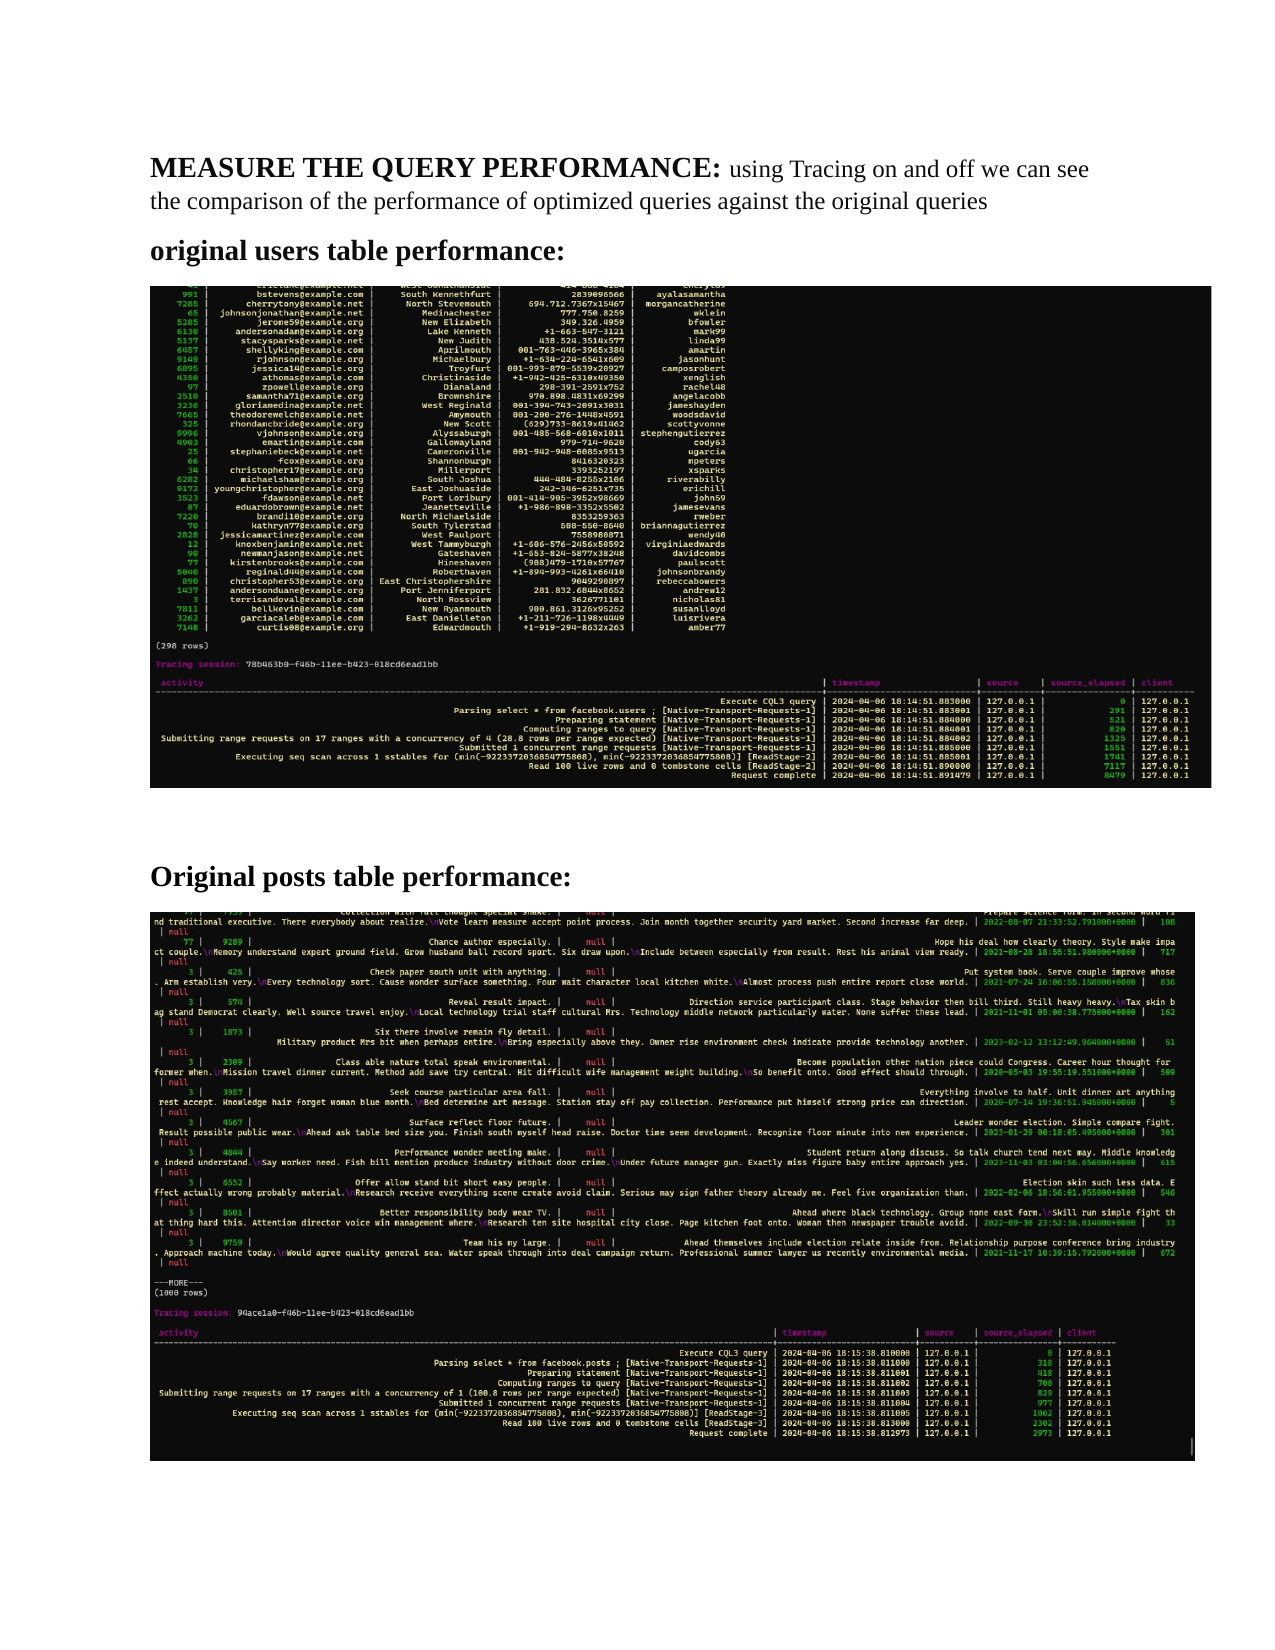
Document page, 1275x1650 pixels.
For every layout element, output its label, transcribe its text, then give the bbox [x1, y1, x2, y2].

picture [150, 286, 1212, 788]
text Original posts table performance: [150, 859, 1125, 893]
text MEASURE THE QUERY PERFORMANCE: using Tracing on and off we can see the comparison of the performance of optimized queries against the original queries [150, 150, 1125, 214]
text original users table performance: [150, 233, 1125, 267]
picture [150, 912, 1195, 1461]
